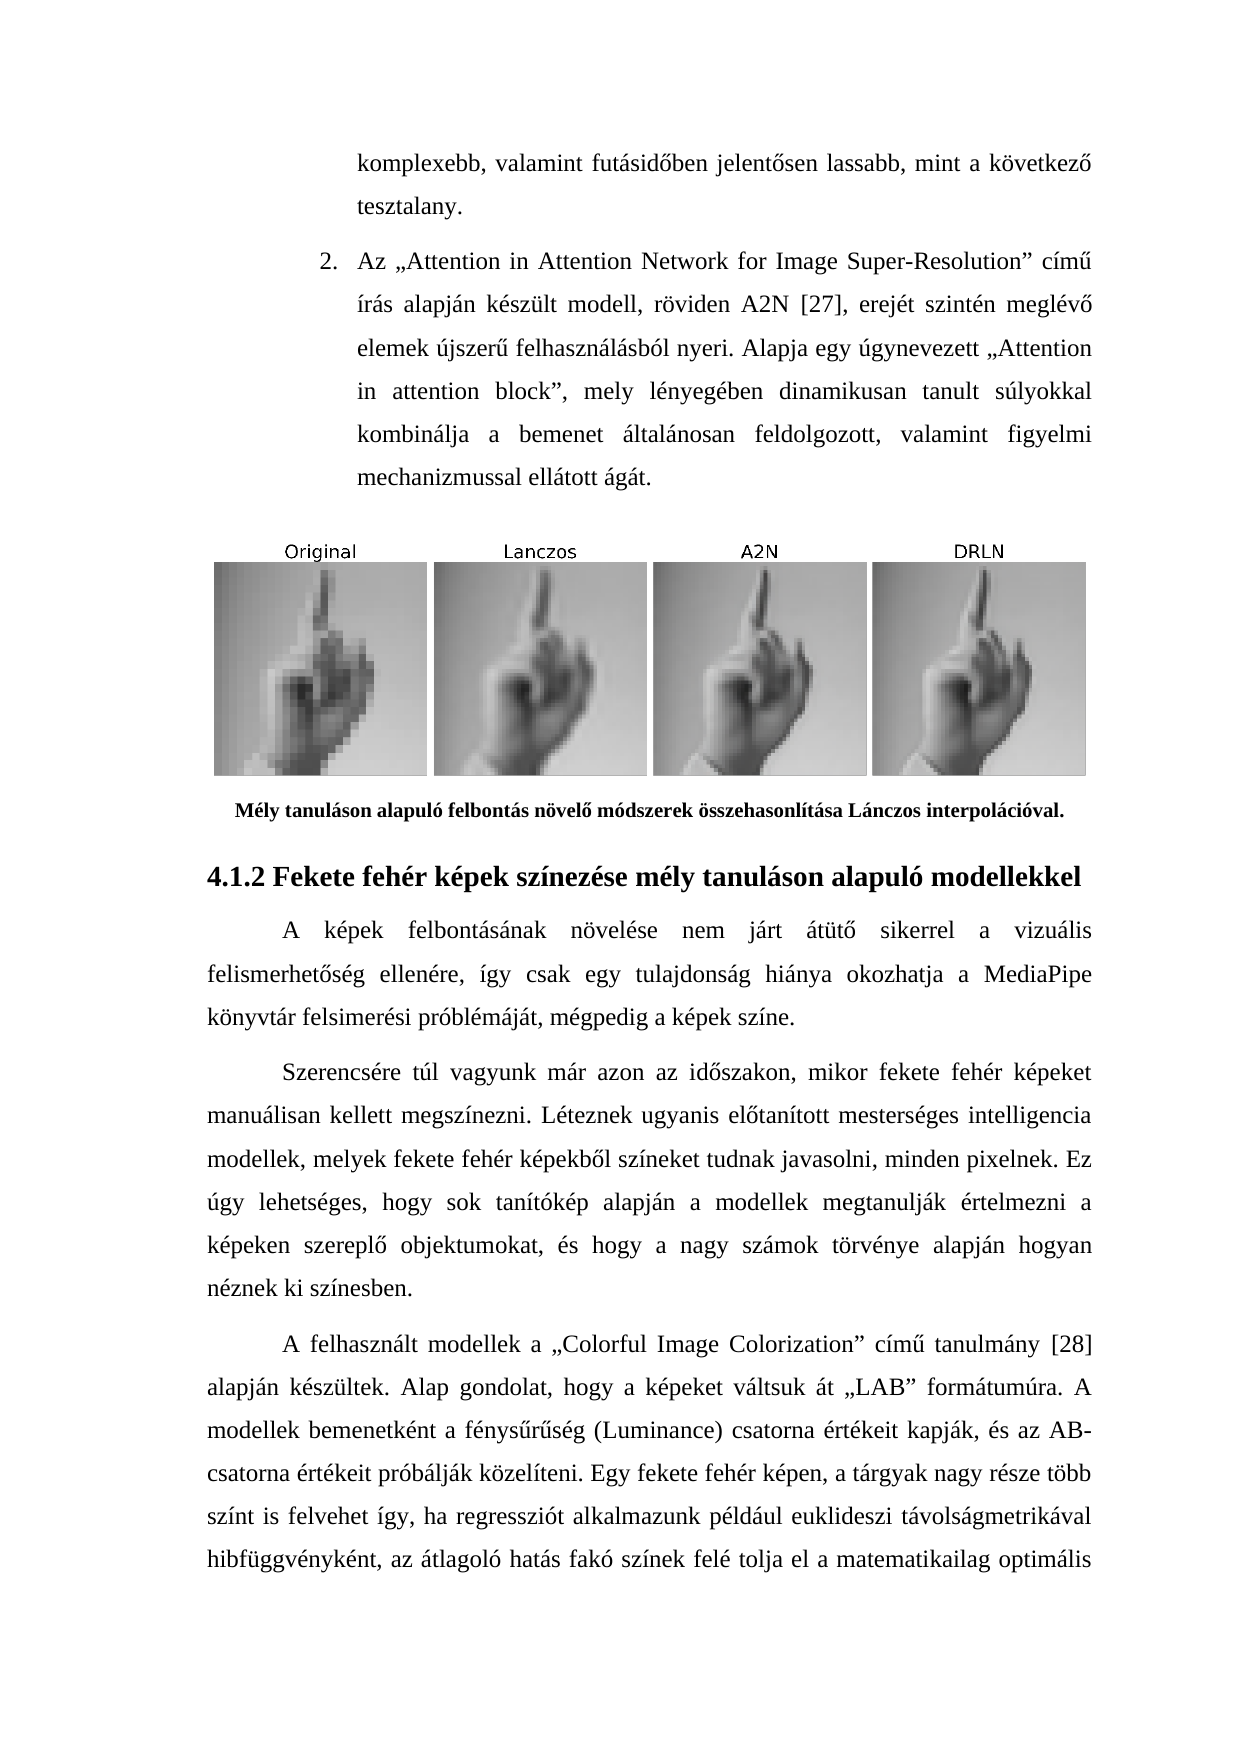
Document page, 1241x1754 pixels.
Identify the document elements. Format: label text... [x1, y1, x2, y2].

text A képek felbontásának növelése nem járt átütő sikerrel a vizuális felismerhetőség ellenére, így csak egy tulajdonság hiánya okozhatja a MediaPipe könyvtár felsimerési próblémáját, mégpedig a képek színe. [207, 916, 1092, 1031]
list Az „Attention in Attention Network for Image Super-Resolution” című írás alapján készült modell, röviden A2N, erejét szintén meglévő elemek újszerű felhasználásból nyeri. Alapja egy úgynevezett „Attention in attention block”, mely lényegében dinamikusan tanult súlyokkal kombinálja a bemenet általánosan feldolgozott, valamint figyelmi mechanizmussal ellátott ágát. [319, 246, 1092, 491]
text Szerencsére túl vagyunk már azon az időszakon, mikor fekete fehér képeket manuálisan kellett megszínezni. Léteznek ugyanis előtanított mesterséges intelligencia modellek, melyek fekete fehér képekből színeket tudnak javasolni, minden pixelnek. Ez úgy lehetséges, hogy sok tanítókép alapján a modellek megtanulják értelmezni a képeken szereplő objektumokat, és hogy a nagy számok törvénye alapján hogyan néznek ki színesben. [207, 1057, 1092, 1302]
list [319, 148, 1092, 219]
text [207, 1329, 1092, 1573]
text Mély tanuláson alapuló felbontás növelő módszerek összehasonlítása Lánczos interpolációval. [207, 798, 1092, 822]
picture [207, 530, 1092, 786]
subtitle Fekete fehér képek színezése mély tanuláson alapuló modellekkel [207, 859, 1092, 892]
